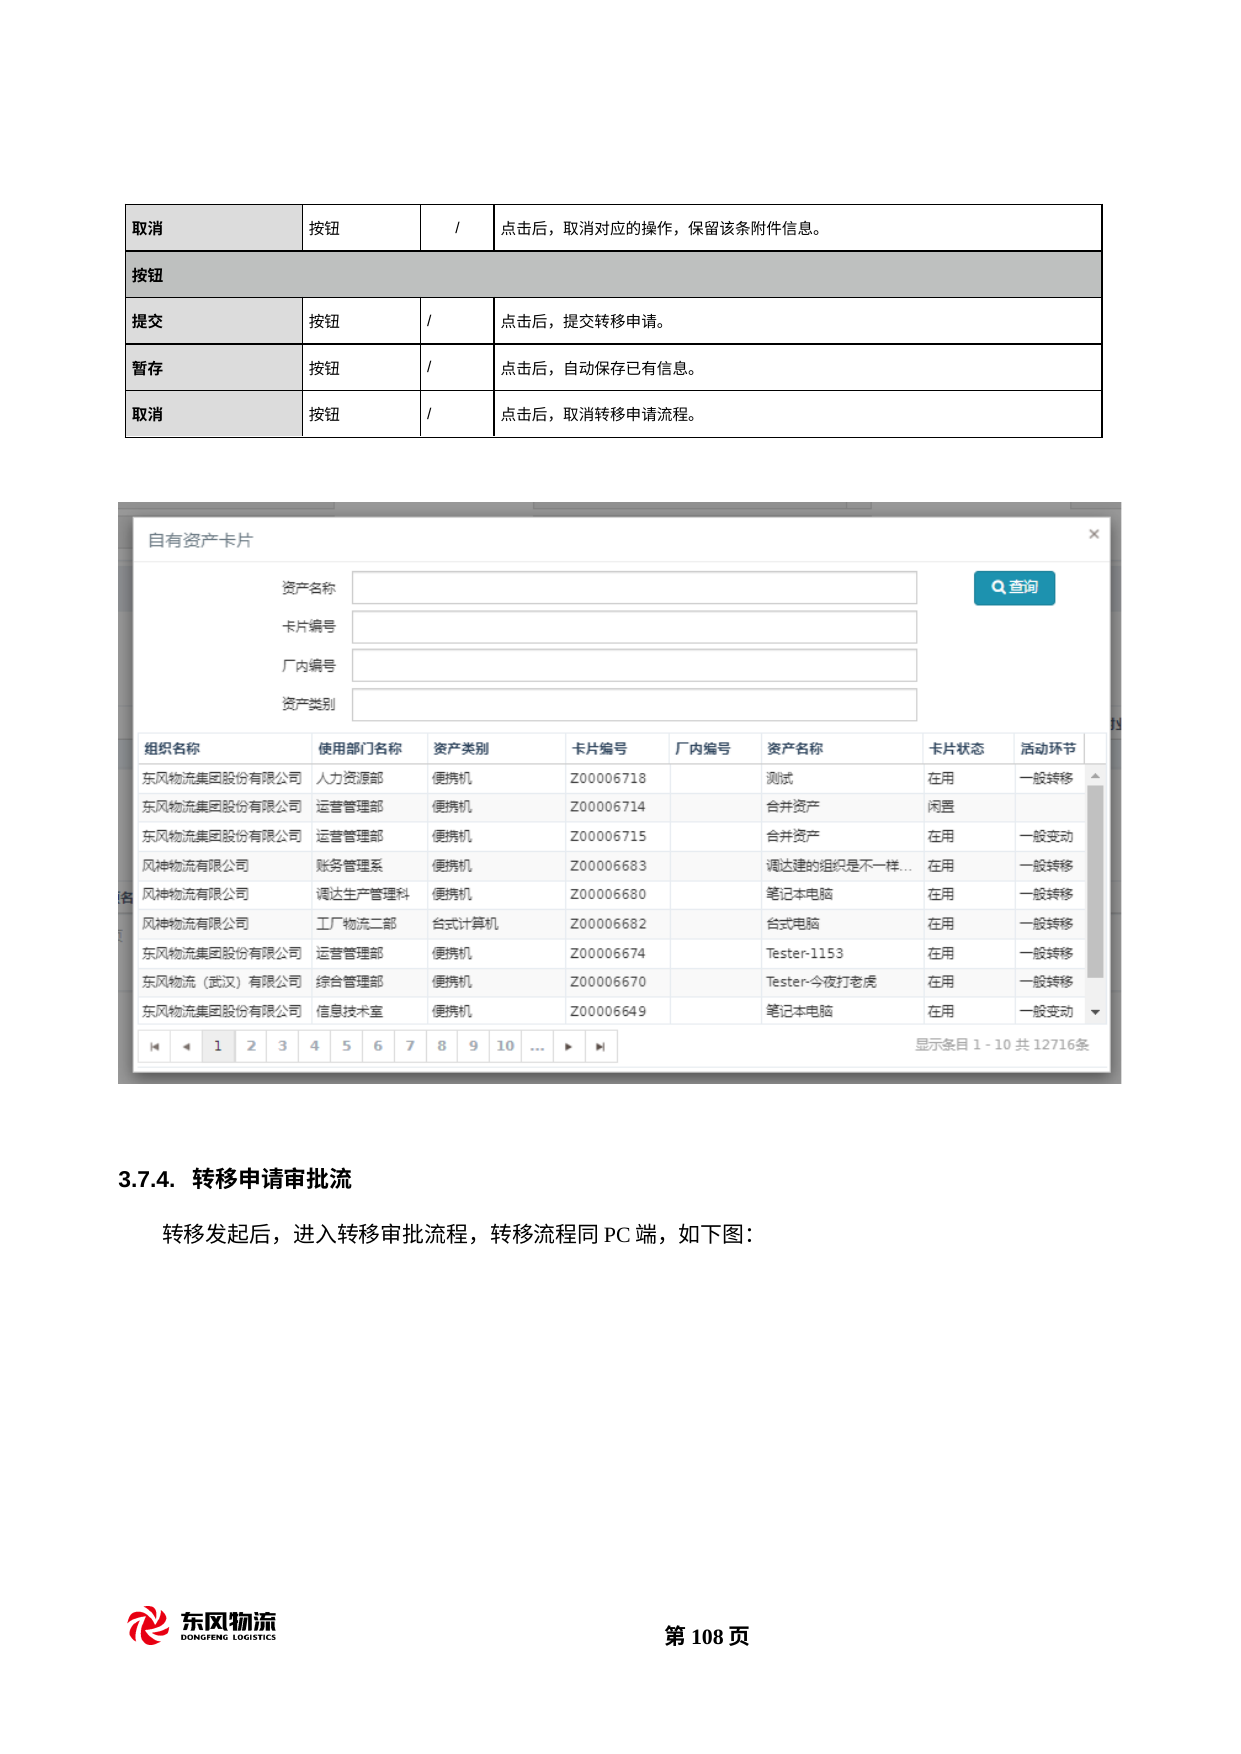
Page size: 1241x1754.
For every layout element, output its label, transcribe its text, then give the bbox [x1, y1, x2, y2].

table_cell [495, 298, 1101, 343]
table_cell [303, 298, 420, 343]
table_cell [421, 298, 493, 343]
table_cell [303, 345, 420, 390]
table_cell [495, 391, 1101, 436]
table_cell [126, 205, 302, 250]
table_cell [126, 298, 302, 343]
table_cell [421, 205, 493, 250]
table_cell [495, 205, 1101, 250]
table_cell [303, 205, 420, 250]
picture [127, 1606, 276, 1645]
subtitle 转移申请审批流 [118, 1145, 1122, 1210]
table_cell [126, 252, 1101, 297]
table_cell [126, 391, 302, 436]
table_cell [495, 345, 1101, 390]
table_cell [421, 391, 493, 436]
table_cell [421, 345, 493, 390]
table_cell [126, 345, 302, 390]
text 转移发起后，进入转移审批流程，转移流程同PC端，如下图： [118, 1217, 1122, 1249]
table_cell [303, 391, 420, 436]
picture [118, 502, 1122, 1084]
